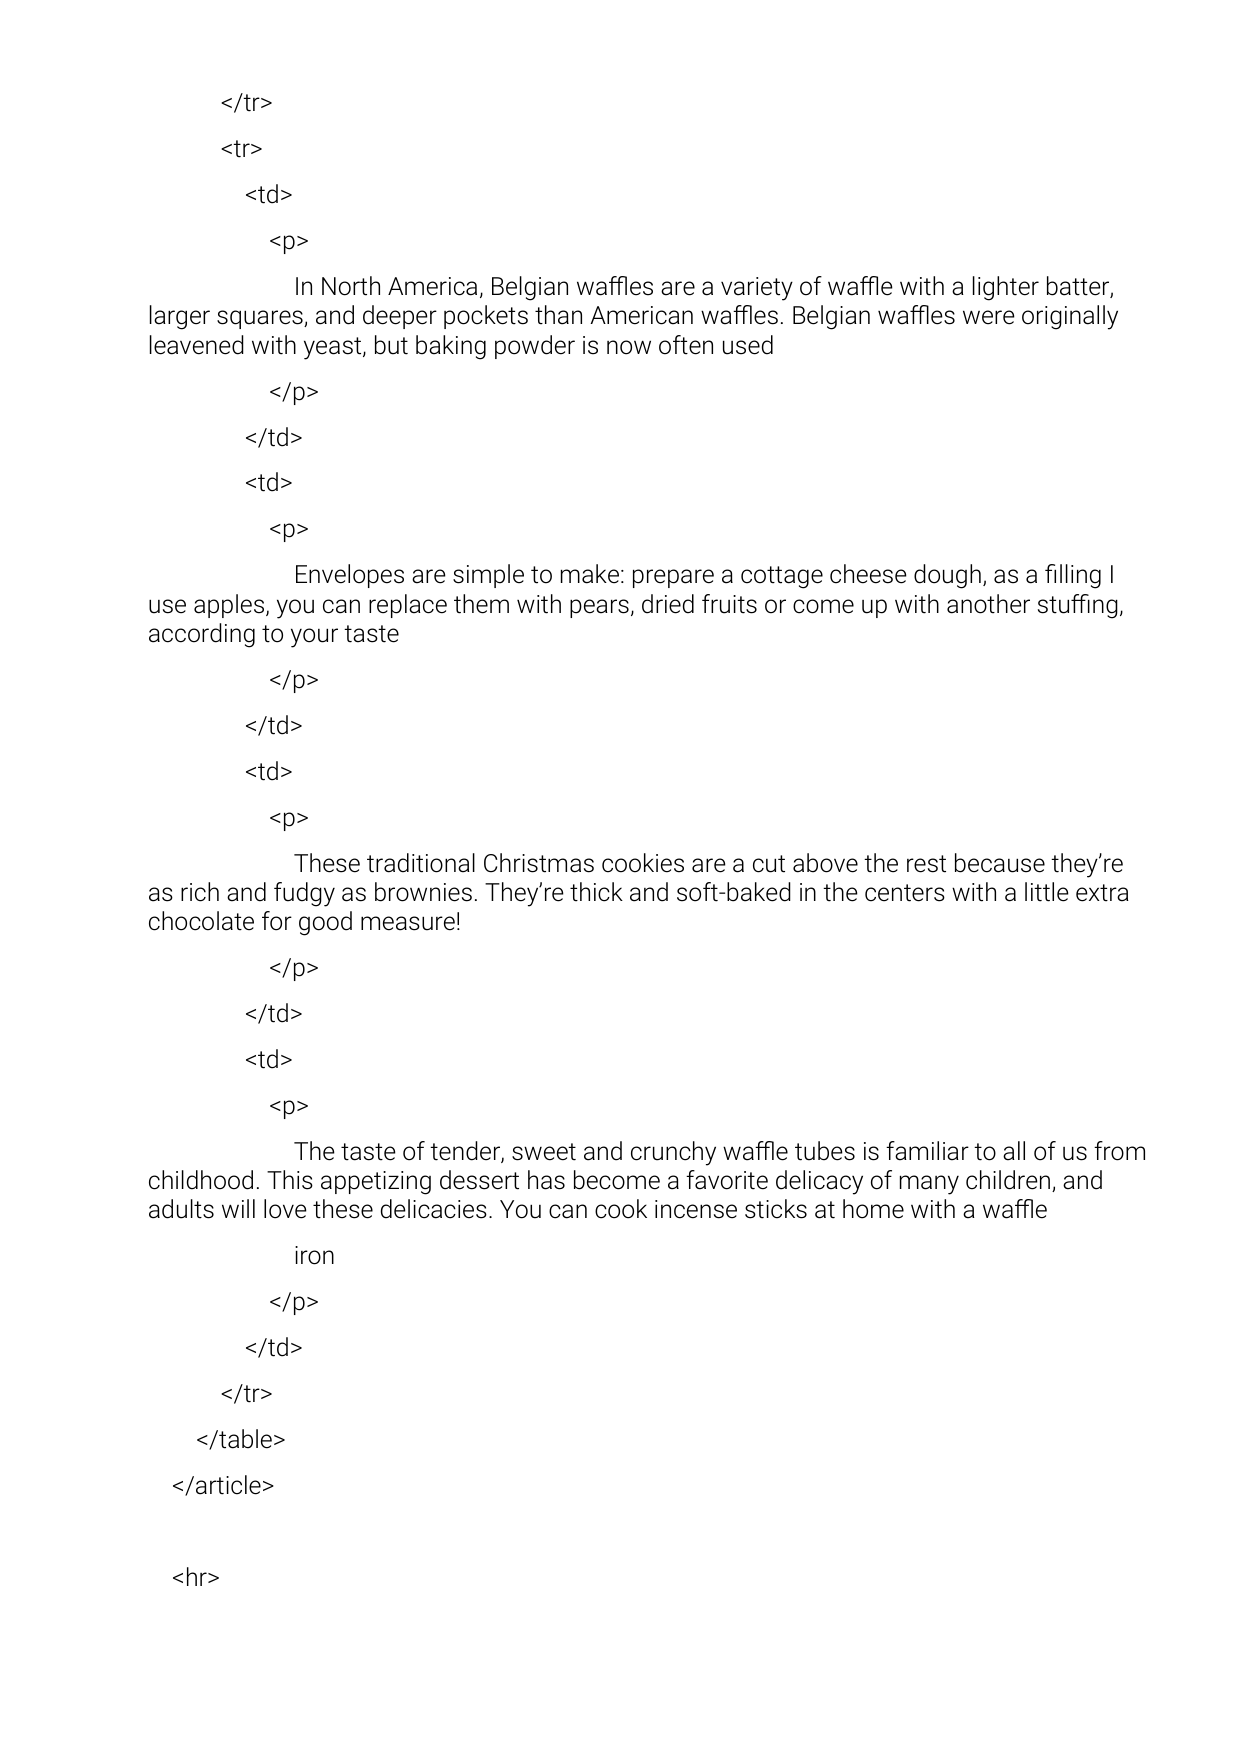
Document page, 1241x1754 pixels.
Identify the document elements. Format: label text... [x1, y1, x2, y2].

text <td> [148, 469, 1152, 498]
text </td> [148, 1333, 1152, 1363]
text <tr> [148, 134, 1152, 164]
text <p> [148, 1091, 1152, 1120]
text <hr> [148, 1563, 1152, 1592]
text </td> [148, 999, 1152, 1028]
text </article> [148, 1471, 1152, 1500]
text </tr> [148, 1379, 1152, 1408]
text <p> [148, 803, 1152, 832]
text <td> [148, 757, 1152, 786]
text <p> [148, 514, 1152, 544]
text </p> [148, 377, 1152, 406]
text </td> [148, 423, 1152, 452]
text In North America, Belgian waffles are a variety of waffle with a lighter batter, larger squares, and deeper pockets than American waffles. Belgian waffles were originally leavened with yeast, but baking powder is now often used [148, 272, 1152, 360]
text </p> [148, 953, 1152, 982]
text </p> [148, 665, 1152, 694]
text </td> [148, 711, 1152, 740]
text <td> [148, 180, 1152, 210]
text </table> [148, 1425, 1152, 1454]
text iron [148, 1241, 1152, 1271]
text Envelopes are simple to make: prepare a cottage cheese dough, as a filling I use apples, you can replace them with pears, dried fruits or come up with another stuffing, according to your taste [148, 561, 1152, 648]
text </tr> [148, 88, 1152, 118]
text The taste of tender, sweet and crunchy waffle tubes is familiar to all of us from childhood. This appetizing dessert has become a favorite delicacy of many children, and adults will love these delicacies. You can cook incense sticks at home with a waffle [148, 1137, 1152, 1225]
text <p> [148, 226, 1152, 256]
text </p> [148, 1287, 1152, 1317]
text <td> [148, 1045, 1152, 1074]
text These traditional Christmas cookies are a cut above the rest because they’re as rich and fudgy as brownies. They’re thick and soft-baked in the centers with a little extra chocolate for good measure! [148, 849, 1152, 937]
